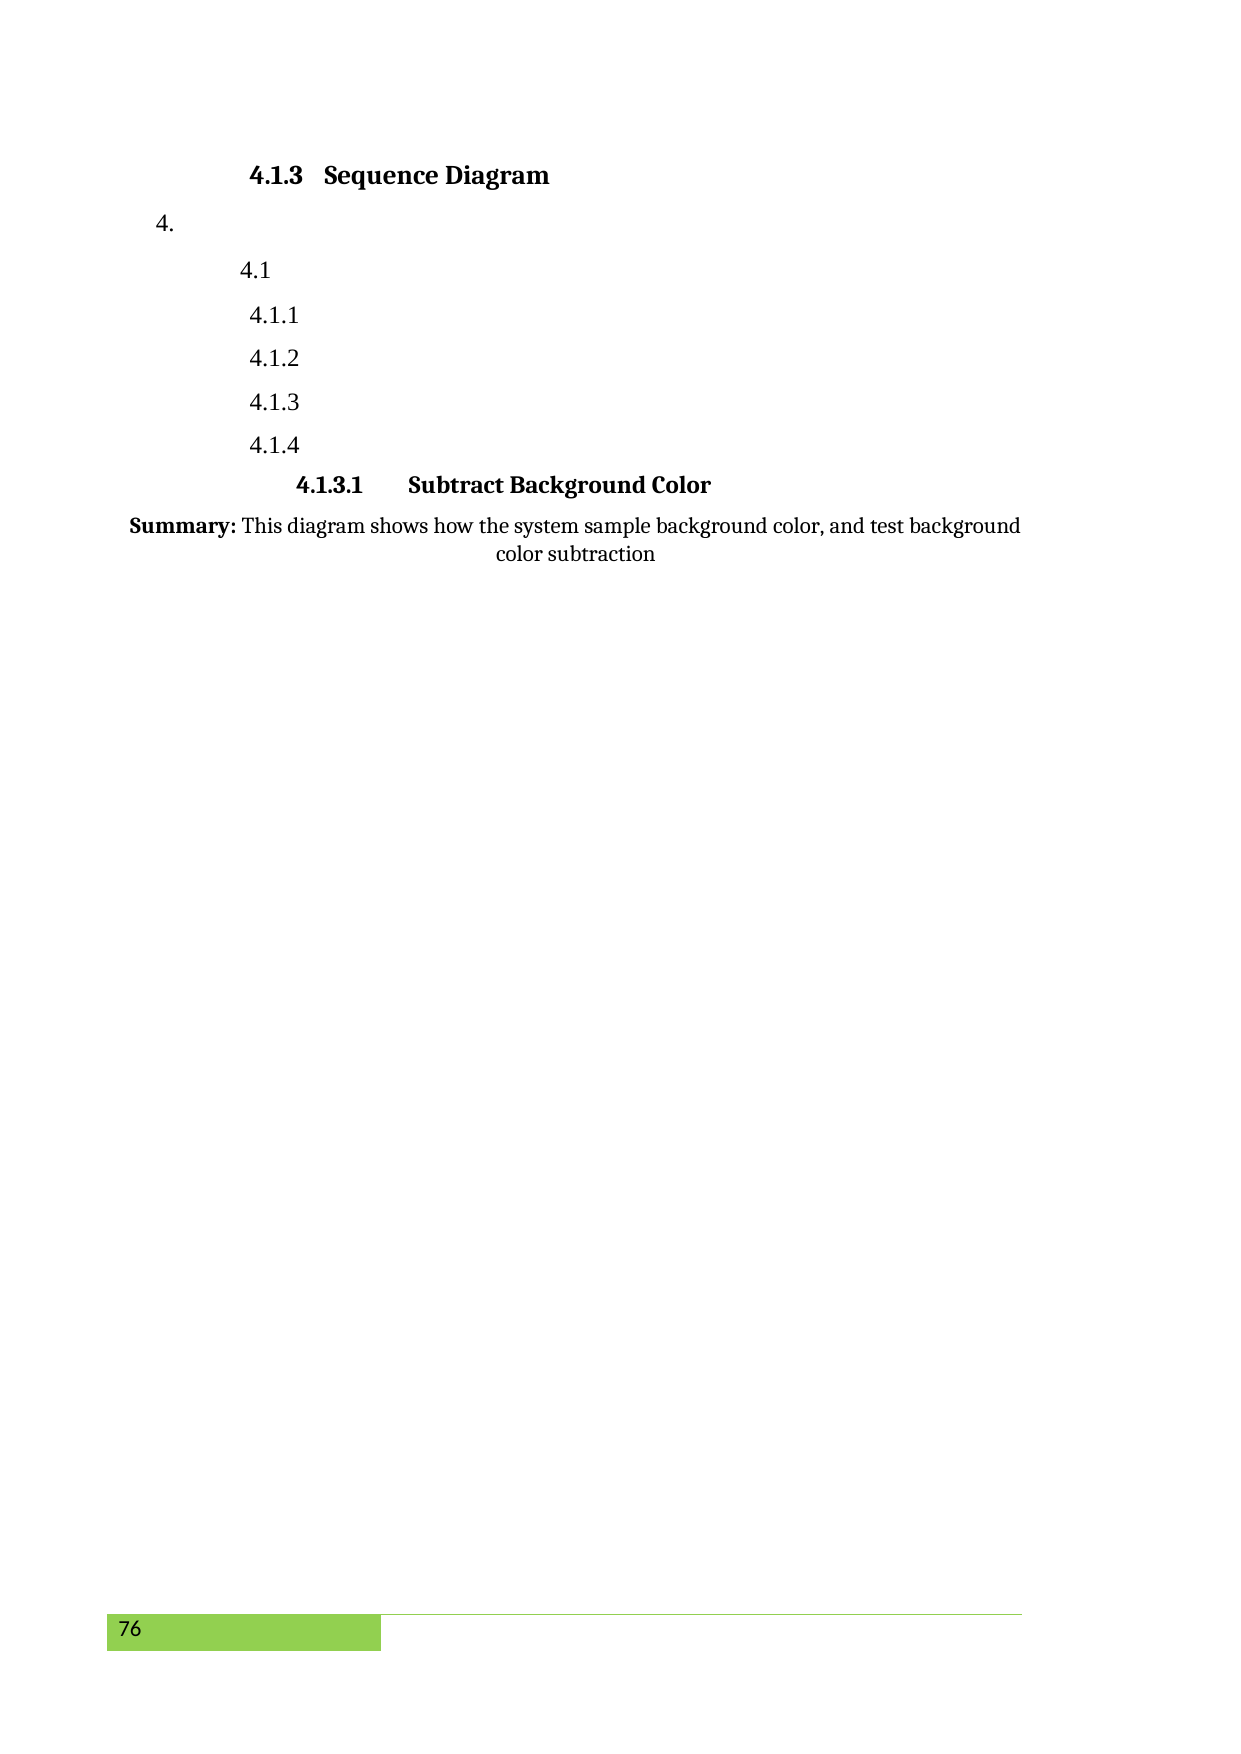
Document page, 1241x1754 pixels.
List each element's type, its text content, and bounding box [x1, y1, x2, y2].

subtitle Sequence Diagram [249, 160, 1033, 191]
list Summary: This diagram shows how the system sample background color, and test background color subtraction [118, 512, 1033, 567]
subtitle Subtract Background Color [296, 471, 1033, 500]
